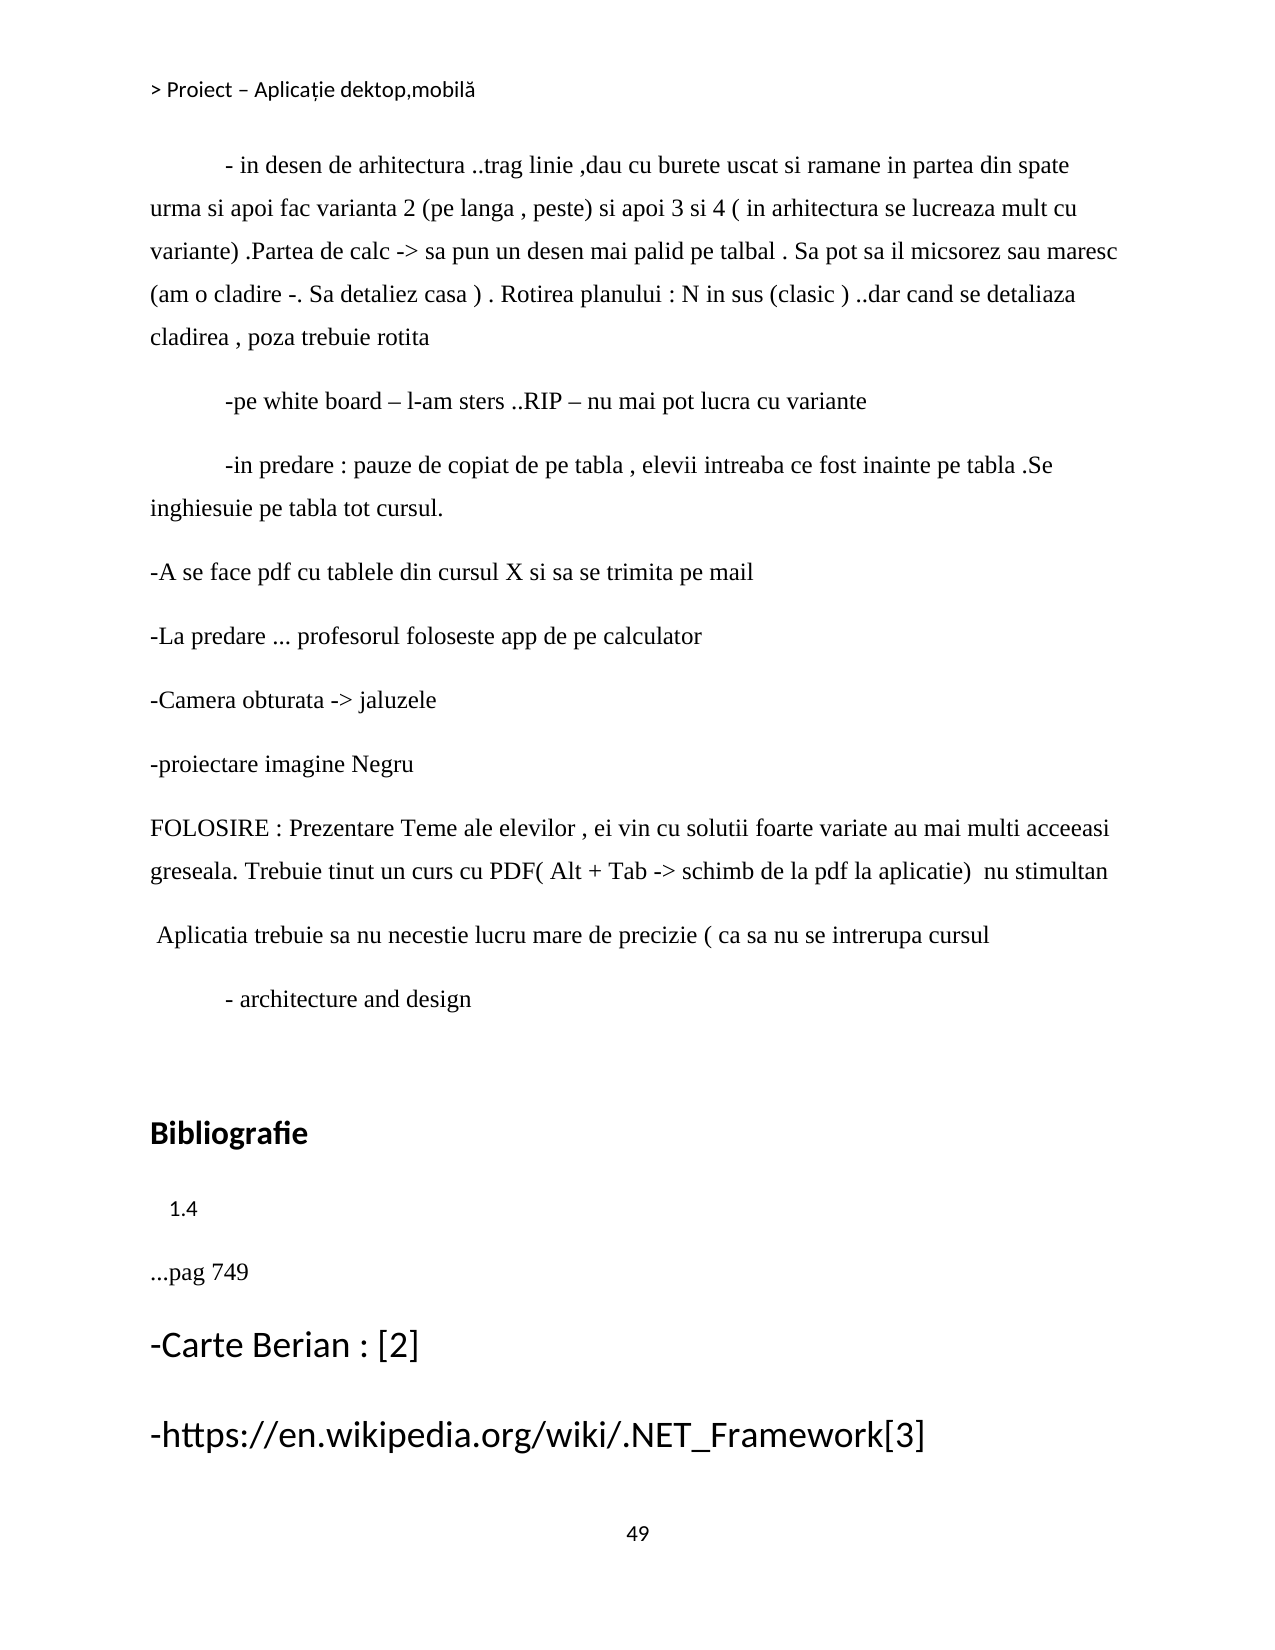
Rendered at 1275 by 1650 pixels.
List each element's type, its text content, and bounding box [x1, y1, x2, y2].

text -in predare : pauze de copiat de pe tabla , elevii intreaba ce fost inainte pe tabla .Se inghiesuie pe tabla tot cursul. [150, 450, 1125, 522]
text -Carte Berian : [2] [150, 1321, 1125, 1367]
text Aplicatia trebuie sa nu necestie lucru mare de precizie ( ca sa nu se intrerupa cursul [150, 920, 1125, 949]
text Bibliografie [150, 1112, 1125, 1153]
text -pe white board – l-am sters ..RIP – nu mai pot lucra cu variante [150, 386, 1125, 415]
text FOLOSIRE : Prezentare Teme ale elevilor , ei vin cu solutii foarte variate au mai multi acceeasi greseala. Trebuie tinut un curs cu PDF( Alt + Tab -> schimb de la pdf la aplicatie) nu stimultan [150, 813, 1125, 885]
text - architecture and design [150, 984, 1125, 1013]
text ...pag 749 [150, 1257, 1125, 1286]
text -La predare ... profesorul foloseste app de pe calculator [150, 621, 1125, 650]
text -proiectare imagine Negru [150, 749, 1125, 778]
text -Camera obturata -> jaluzele [150, 685, 1125, 714]
text - in desen de arhitectura ..trag linie ,dau cu burete uscat si ramane in partea din spate urma si apoi fac varianta 2 (pe langa , peste) si apoi 3 si 4 ( in arhitectura se lucreaza mult cu variante) .Partea de calc -> sa pun un desen mai palid pe talbal . Sa pot sa il micsorez sau maresc (am o cladire -. Sa detaliez casa ) . Rotirea planului : N in sus (clasic ) ..dar cand se detaliaza cladirea , poza trebuie rotita [150, 150, 1125, 351]
text -A se face pdf cu tablele din cursul X si sa se trimita pe mail [150, 557, 1125, 586]
text -https://en.wikipedia.org/wiki/.NET_Framework[3] [150, 1411, 1125, 1456]
